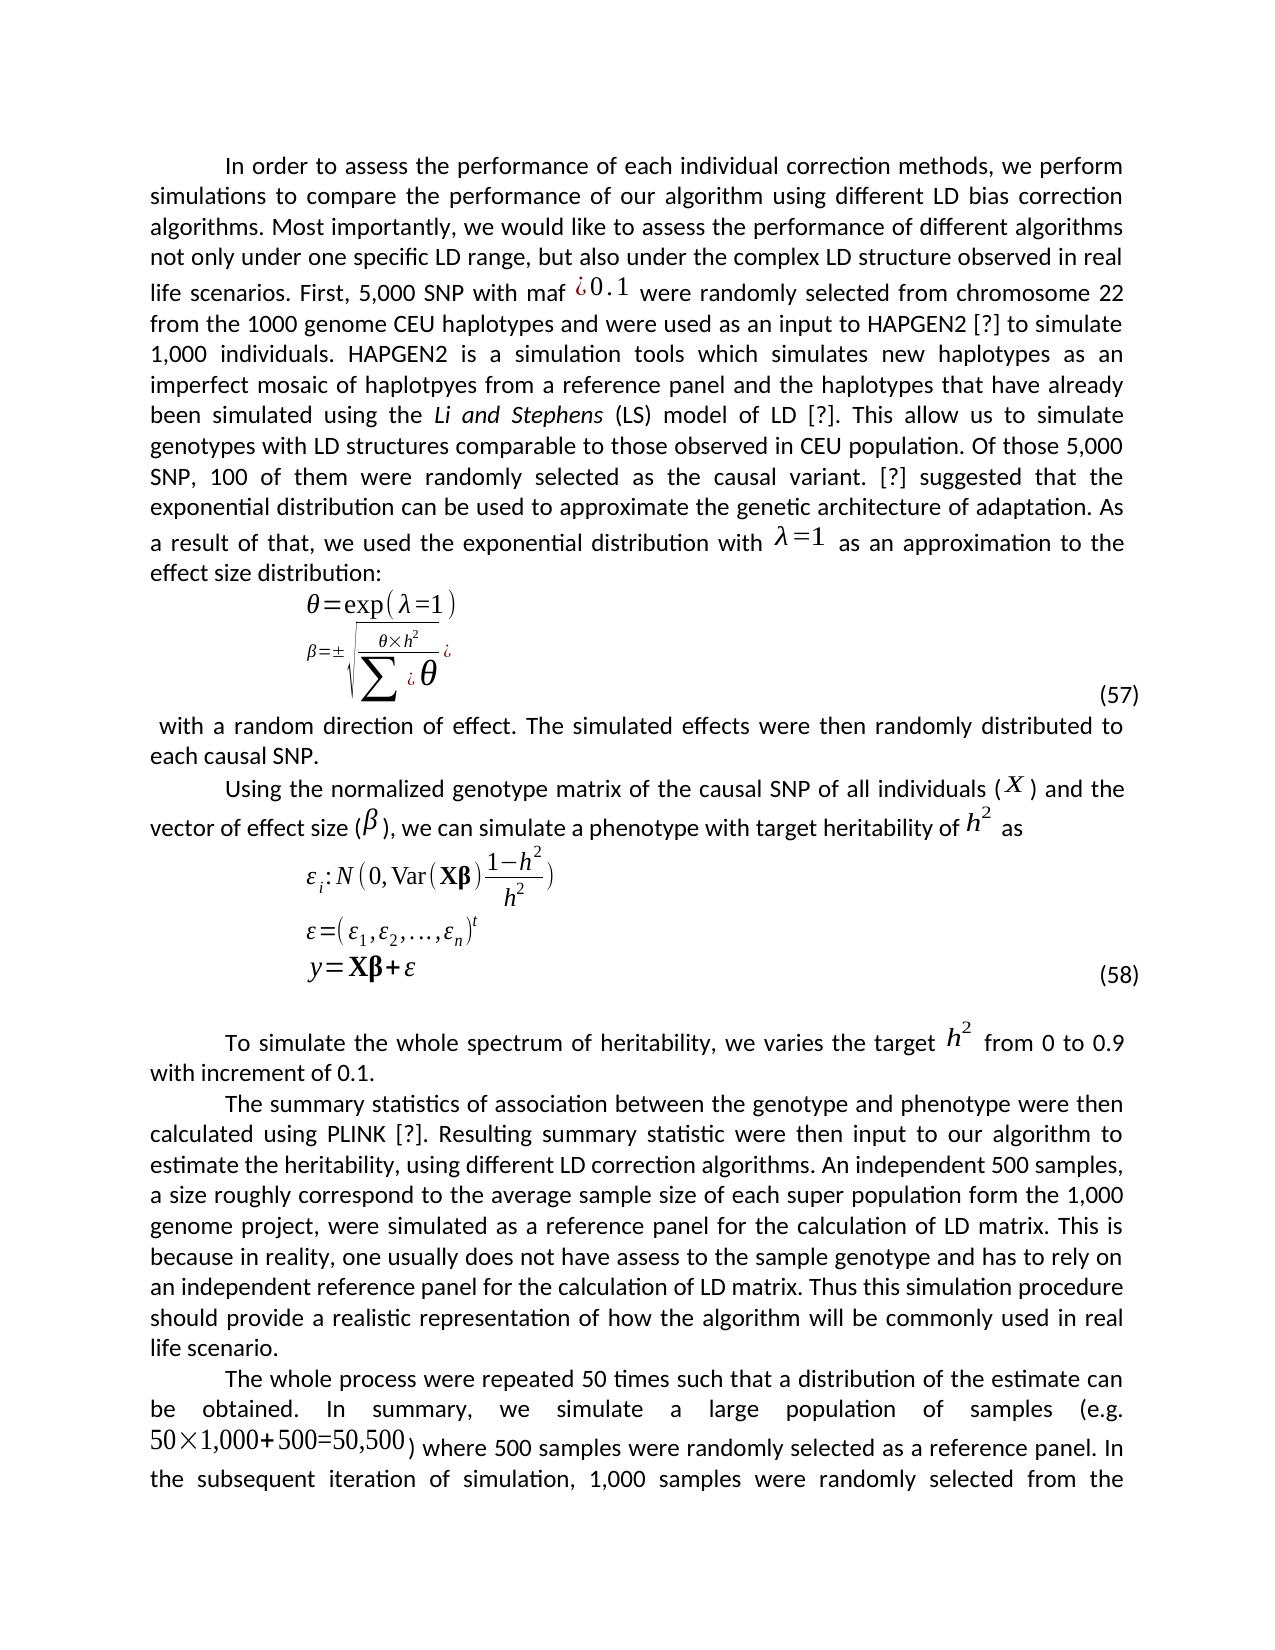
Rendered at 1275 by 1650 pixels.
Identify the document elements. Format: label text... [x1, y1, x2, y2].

text In order to assess the performance of each individual correction methods, we perform simulations to compare the performance of our algorithm using different LD bias correction algorithms. Most importantly, we would like to assess the performance of different algorithms not only under one specific LD range, but also under the complex LD structure observed in real life scenarios. First, 5,000 SNP with maf were randomly selected from chromosome 22 from the 1000 genome CEU haplotypes and were used as an input to HAPGEN2 [?] to simulate 1,000 individuals. HAPGEN2 is a simulation tools which simulates new haplotypes as an imperfect mosaic of haplotpyes from a reference panel and the haplotypes that have already been simulated using the Li and Stephens (LS) model of LD [?]. This allow us to simulate genotypes with LD structures comparable to those observed in CEU population. Of those 5,000 SNP, 100 of them were randomly selected as the causal variant. [?] suggested that the exponential distribution can be used to approximate the genetic architecture of adaptation. As a result of that, we used the exponential distribution with as an approximation to the effect size distribution: [150, 150, 1125, 588]
text (57) [150, 621, 1125, 710]
text To simulate the whole spectrum of heritability, we varies the target from 0 to 0.9 with increment of 0.1. [150, 1018, 1125, 1088]
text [150, 1363, 1125, 1493]
text (58) [150, 951, 1125, 990]
text with a random direction of effect. The simulated effects were then randomly distributed to each causal SNP. [150, 710, 1125, 771]
text Using the normalized genotype matrix of the causal SNP of all individuals () and the vector of effect size (), we can simulate a phenotype with target heritability of as [150, 771, 1125, 843]
text The summary statistics of association between the genotype and phenotype were then calculated using PLINK [?]. Resulting summary statistic were then input to our algorithm to estimate the heritability, using different LD correction algorithms. An independent 500 samples, a size roughly correspond to the average sample size of each super population form the 1,000 genome project, were simulated as a reference panel for the calculation of LD matrix. This is because in reality, one usually does not have assess to the sample genotype and has to rely on an independent reference panel for the calculation of LD matrix. Thus this simulation procedure should provide a realistic representation of how the algorithm will be commonly used in real life scenario. [150, 1088, 1125, 1363]
